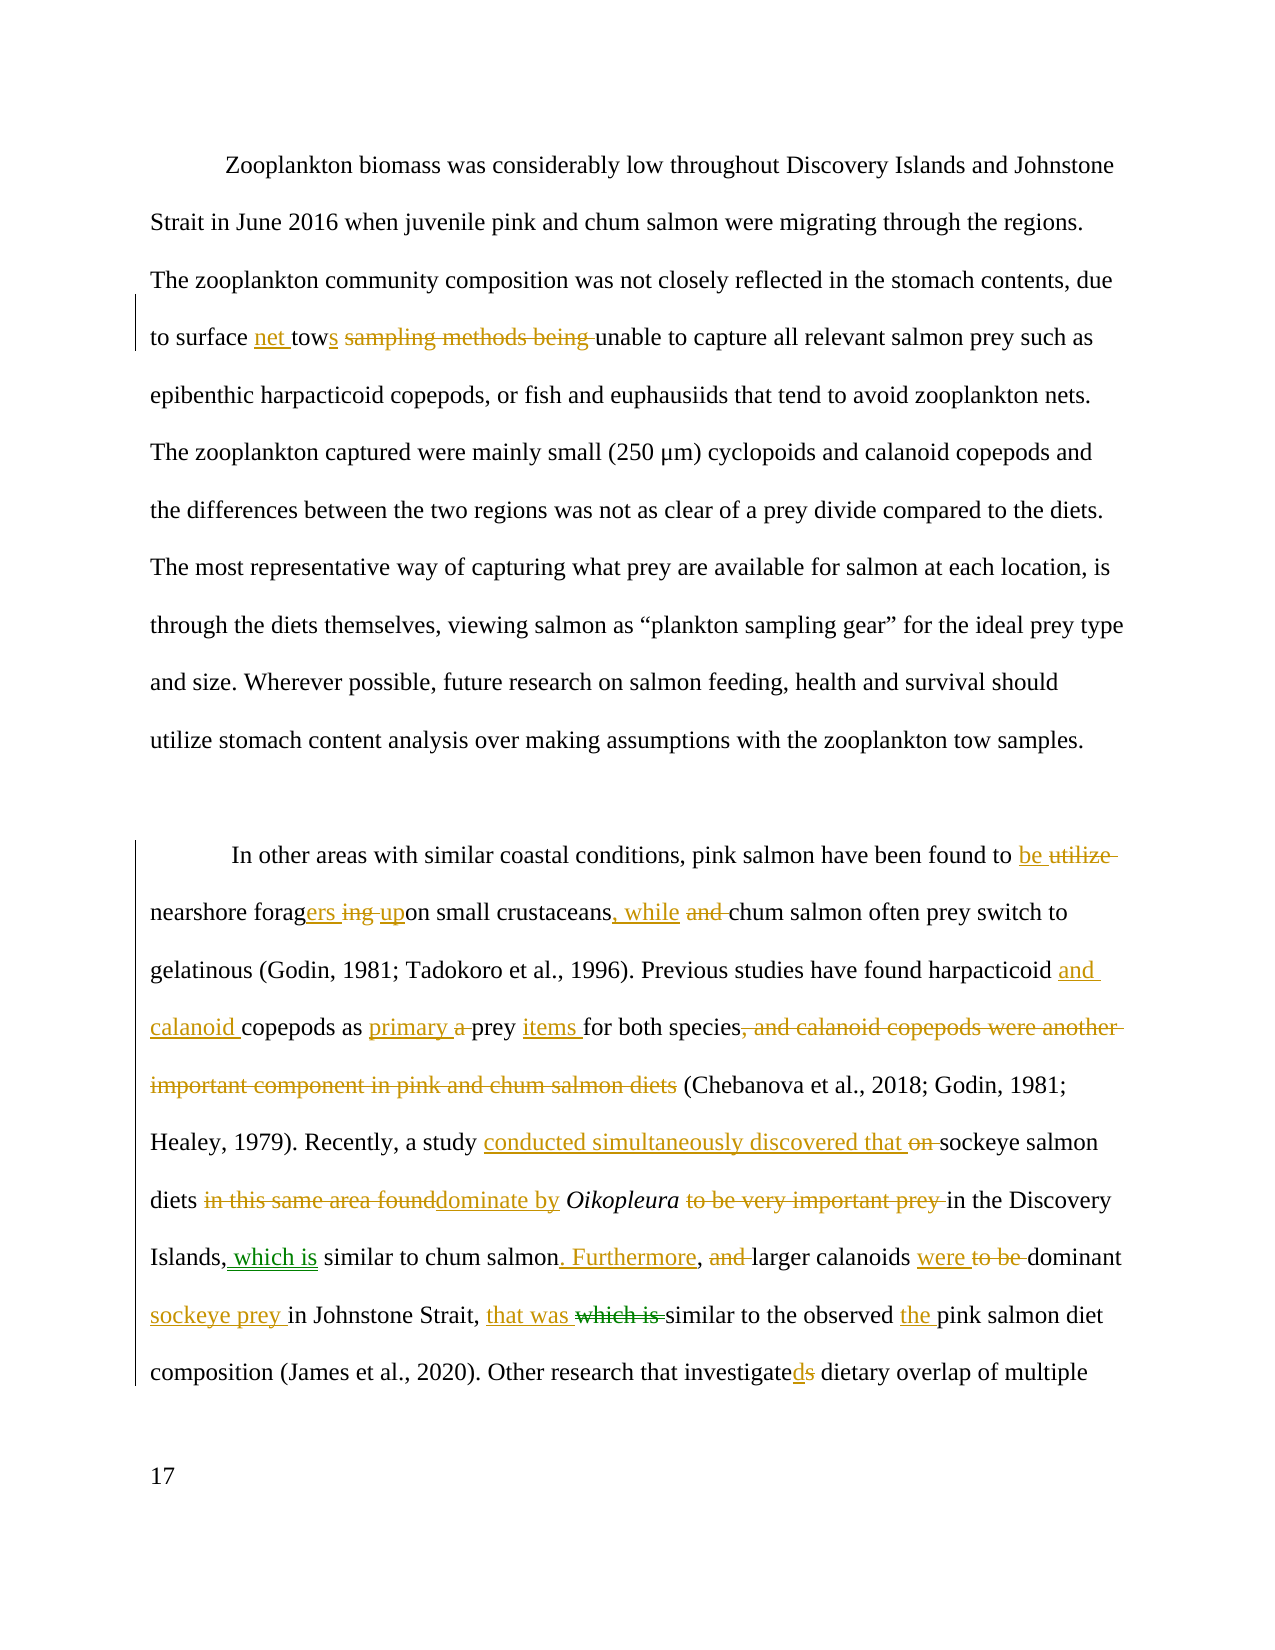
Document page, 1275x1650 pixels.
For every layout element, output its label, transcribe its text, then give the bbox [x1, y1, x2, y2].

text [150, 840, 1125, 1386]
text Zooplankton biomass was considerably low throughout Discovery Islands and Johnstone Strait in June 2016 when juvenile pink and chum salmon were migrating through the regions. The zooplankton community composition was not closely reflected in the stomach contents, due to surface tow unable to capture all relevant salmon prey such as epibenthic harpacticoid copepods, or fish and euphausiids that tend to avoid zooplankton nets. The zooplankton captured were mainly small (250 μm) cyclopoids and calanoid copepods and the differences between the two regions was not as clear of a prey divide compared to the diets. The most representative way of capturing what prey are available for salmon at each location, is through the diets themselves, viewing salmon as “plankton sampling gear” for the ideal prey type and size. Wherever possible, future research on salmon feeding, health and survival should utilize stomach content analysis over making assumptions with the zooplankton tow samples. [150, 150, 1125, 754]
